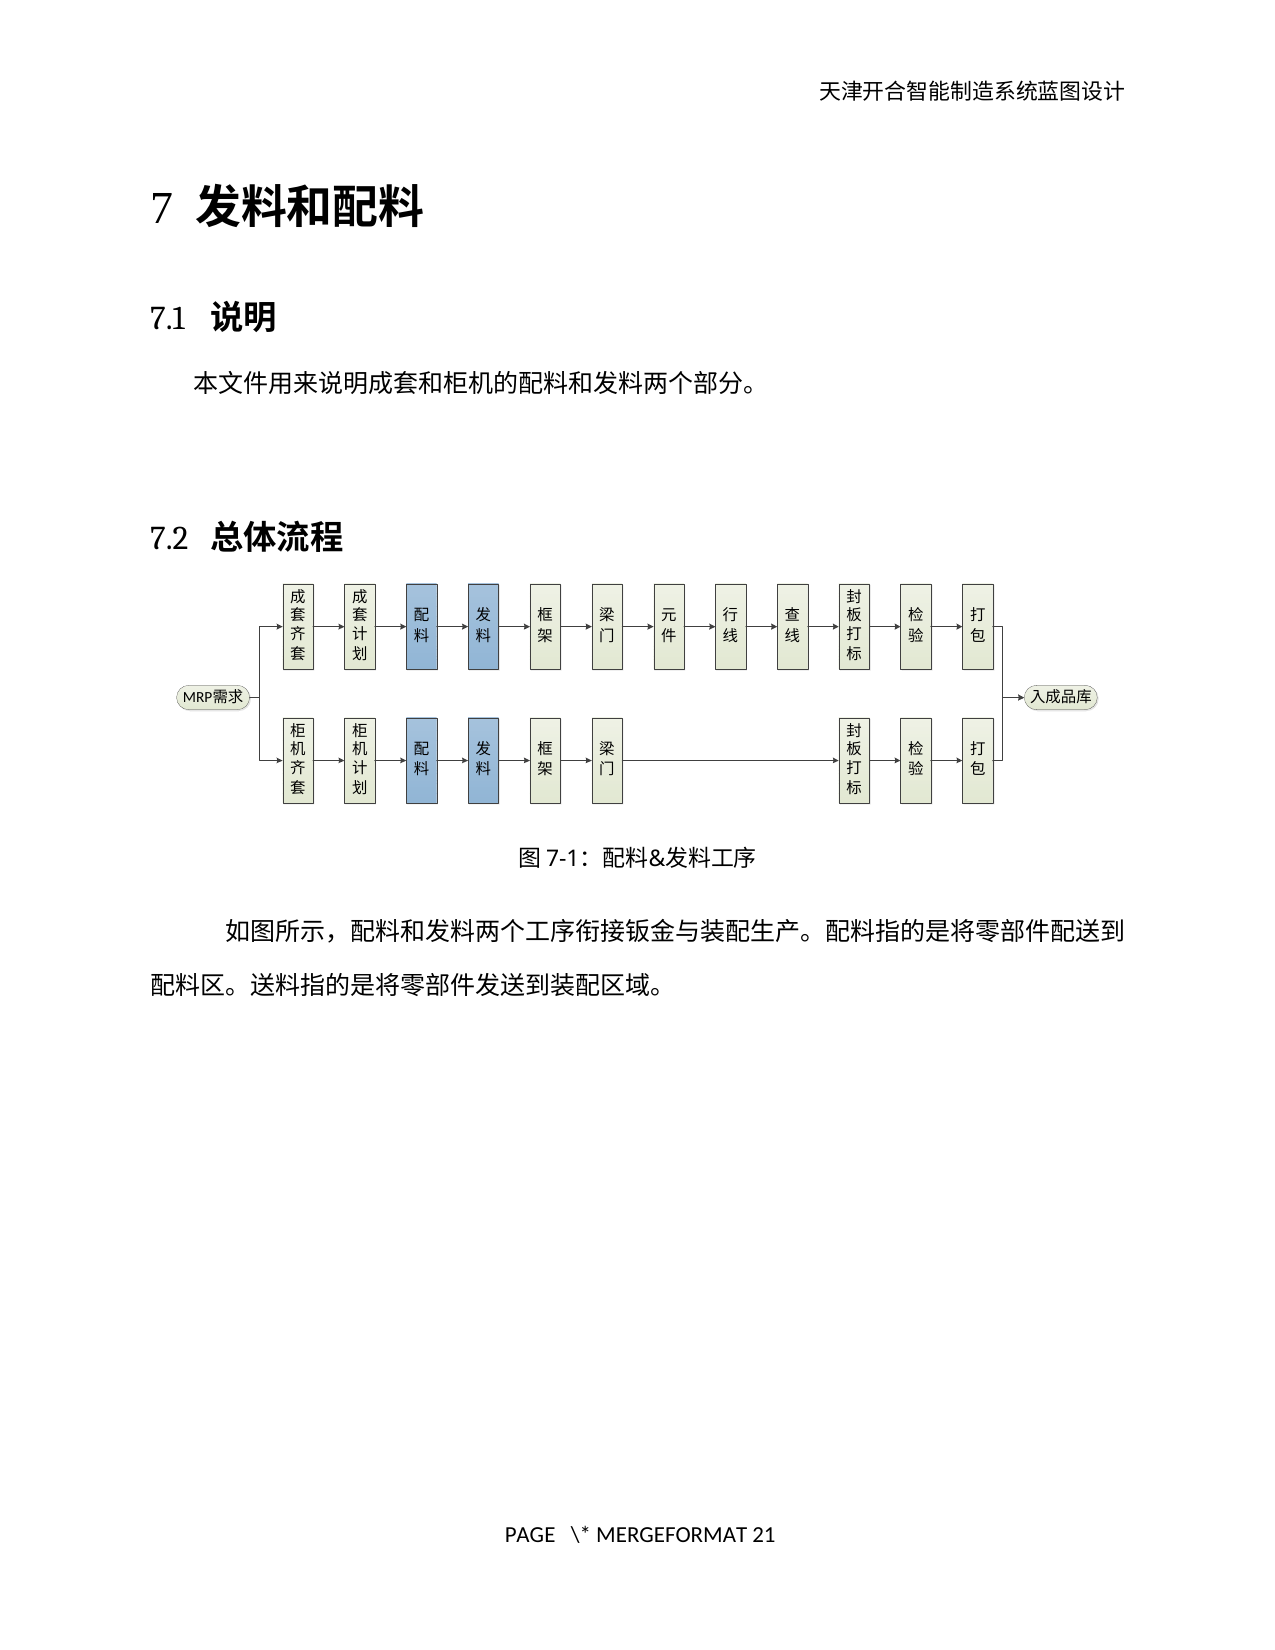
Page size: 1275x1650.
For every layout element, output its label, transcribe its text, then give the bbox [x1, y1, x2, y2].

subtitle 总体流程 [150, 511, 1125, 559]
subtitle 说明 [150, 291, 1125, 339]
text 如图所示，配料和发料两个工序衔接钣金与装配生产。配料指的是将零部件配送到配料区。送料指的是将零部件发送到装配区域。 [150, 911, 1125, 1002]
text 本文件用来说明成套和柜机的配料和发料两个部分。 [150, 363, 1125, 400]
text 图7-1：配料&发料工序 [150, 840, 1125, 873]
subtitle 发料和配料 [150, 171, 1125, 237]
